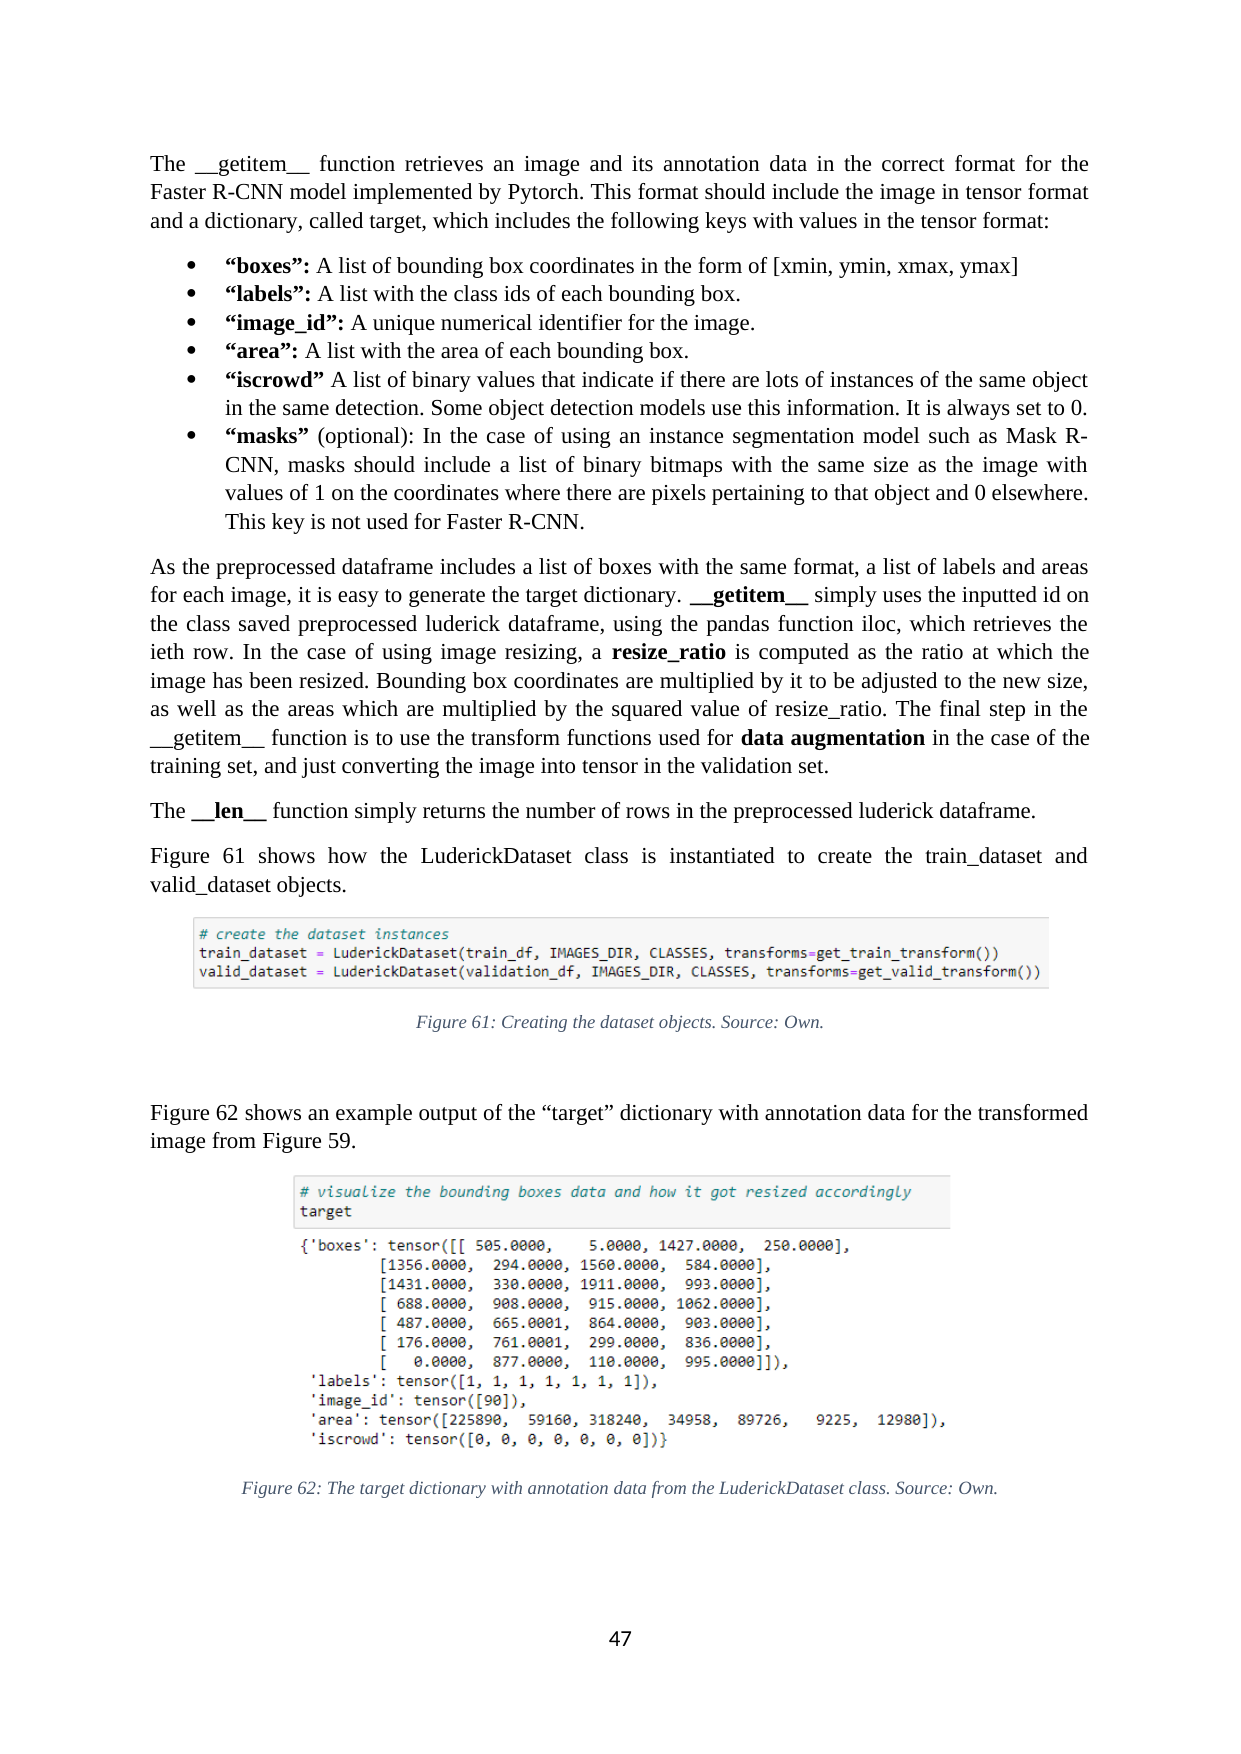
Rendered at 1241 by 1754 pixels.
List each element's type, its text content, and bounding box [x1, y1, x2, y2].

list “iscrowd” A list of binary values that indicate if there are lots of instances of the same object in the same detection. Some object detection models use this information. It is always set to 0. [187, 366, 1090, 421]
text The __getitem__ function retrieves an image and its annotation data in the correct format for the Faster R-CNN model implemented by Pytorch. This format should include the image in tensor format and a dictionary, called target, which includes the following keys with values in the tensor format: [150, 150, 1090, 233]
picture [191, 915, 1049, 993]
list “area”: A list with the area of each bounding box. [187, 337, 1090, 364]
list “boxes”: A list of bounding box coordinates in the form of [xmin, ymin, xmax, ymax] [187, 252, 1090, 278]
text Figure 61 shows how the LuderickDataset class is instantiated to create the train_dataset and valid_dataset objects. [150, 842, 1090, 897]
text The __len__ function simply returns the number of rows in the preprocessed luderick dataframe. [150, 797, 1090, 823]
list “masks” (optional): In the case of using an instance segmentation model such as Mask R-CNN, masks should include a list of binary bitmaps with the same size as the image with values of 1 on the coordinates where there are pixels pertaining to that object and 0 elsewhere. This key is not used for Faster R-CNN. [187, 423, 1090, 534]
text Figure 61: Creating the dataset objects. Source: Own. [150, 1011, 1090, 1033]
list “labels”: A list with the class ids of each bounding box. [187, 280, 1090, 307]
text Figure 62: The target dictionary with annotation data from the LuderickDataset class. Source: Own. [150, 1477, 1090, 1498]
list “image_id”: A unique numerical identifier for the image. [187, 309, 1090, 335]
text Figure 62 shows an example output of the “target” dictionary with annotation data for the transformed image from Figure 59. [150, 1099, 1090, 1154]
text As the preprocessed dataframe includes a list of boxes with the same format, a list of labels and areas for each image, it is easy to generate the target dictionary. __getitem__ simply uses the inputted id on the class saved preprocessed luderick dataframe, using the pandas function iloc, which retrieves the ieth row. In the case of using image resizing, a resize_ratio is computed as the ratio at which the image has been resized. Bounding box coordinates are multiplied by it to be adjusted to the new size, as well as the areas which are multiplied by the squared value of resize_ratio. The final step in the __getitem__ function is to use the transform functions used for data augmentation in the case of the training set, and just converting the image into tensor in the validation set. [150, 553, 1090, 778]
picture [289, 1172, 951, 1459]
